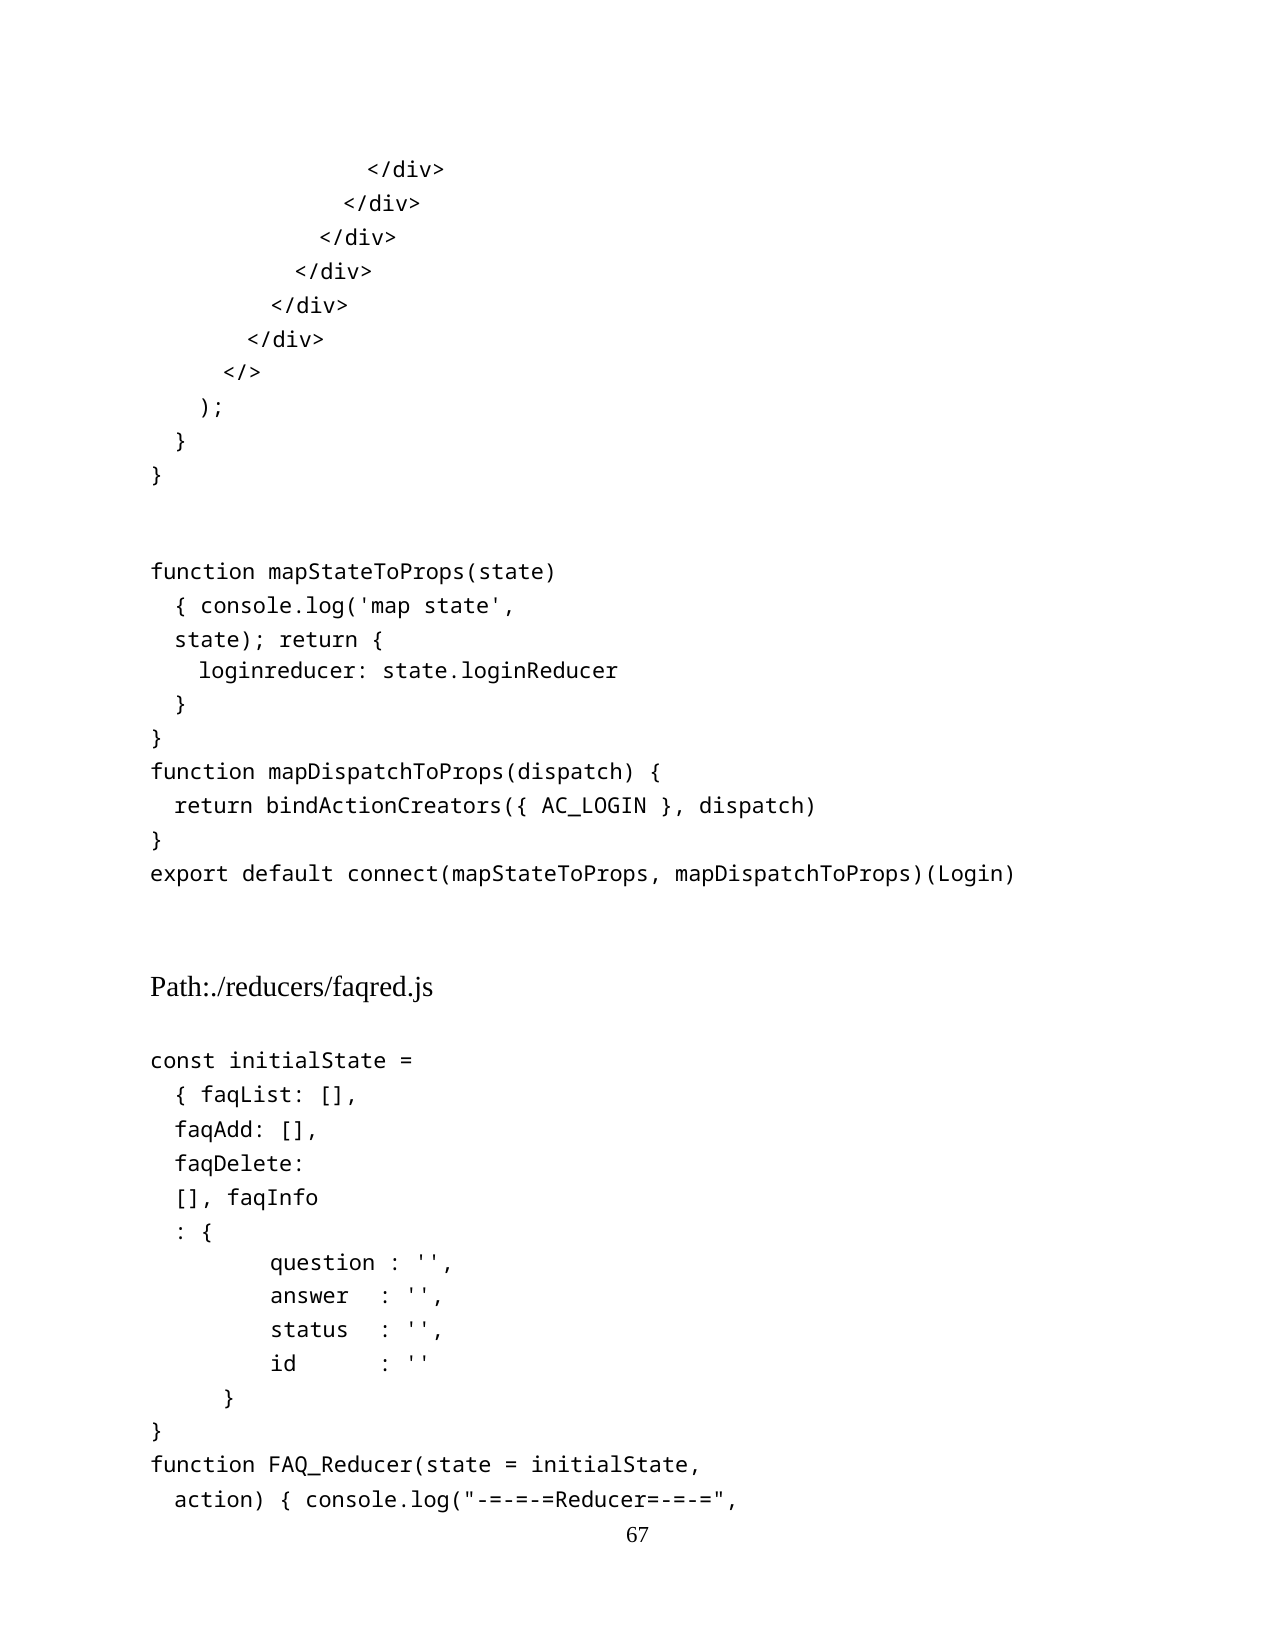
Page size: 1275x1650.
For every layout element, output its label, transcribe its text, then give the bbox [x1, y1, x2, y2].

text faqAdd: [], [174, 1114, 1189, 1144]
text </> [222, 357, 1189, 387]
text answer : '', [270, 1280, 1189, 1310]
text function mapDispatchToProps(dispatch) { [150, 756, 1189, 786]
text } [174, 425, 1189, 455]
text } [222, 1382, 1189, 1411]
text </div> [318, 222, 1189, 252]
text } [150, 1416, 1189, 1445]
text return bindActionCreators({ AC_LOGIN }, dispatch) [174, 789, 1189, 819]
text Path:./reducers/faqred.js [150, 969, 1189, 1003]
text status : '', [270, 1314, 1189, 1344]
text } [174, 688, 1189, 718]
text </div> [270, 289, 1189, 319]
text ); [198, 391, 1189, 421]
text } [150, 459, 1189, 489]
text function mapStateToProps(state) { console.log('map state', state); return { [150, 556, 559, 654]
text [150, 1449, 775, 1513]
text faqDelete:[], faqInfo : { [174, 1148, 332, 1246]
text id : '' [270, 1348, 1189, 1378]
text loginreducer: state.loginReducer [198, 658, 1189, 684]
text export default connect(mapStateToProps, mapDispatchToProps)(Login) [150, 857, 1189, 887]
text } [150, 823, 1189, 853]
text const initialState = { faqList: [], [150, 1045, 417, 1109]
text </div> [366, 154, 1189, 184]
text </div> [294, 256, 1189, 285]
text </div> [246, 323, 1189, 353]
text } [150, 722, 1189, 752]
text question : '', [270, 1250, 1189, 1276]
text </div> [342, 188, 1189, 218]
